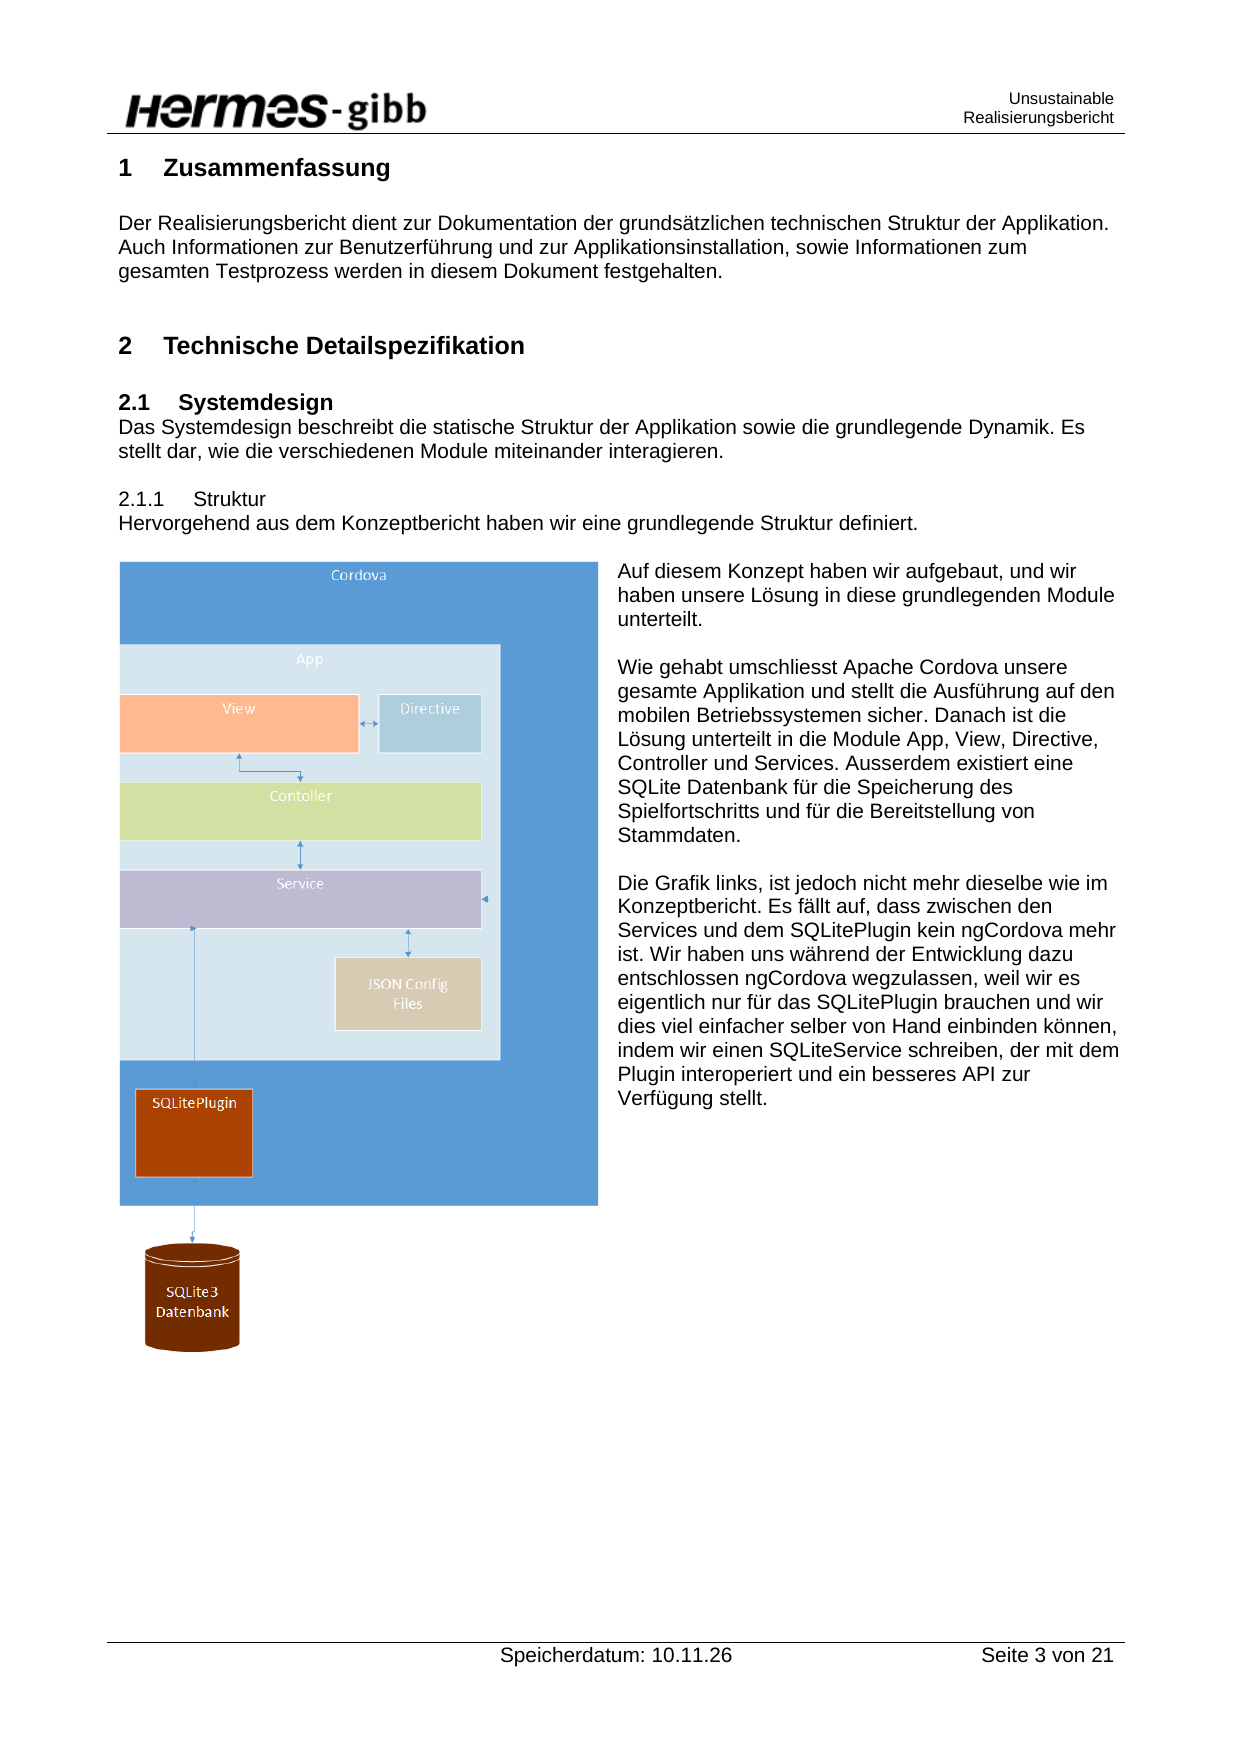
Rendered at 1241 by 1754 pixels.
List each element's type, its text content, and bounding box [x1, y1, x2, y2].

subtitle Struktur [118, 487, 1122, 511]
text Das Systemdesign beschreibt die statische Struktur der Applikation sowie die grundlegende Dynamik. Es stellt dar, wie die verschiedenen Module miteinander interagieren. [118, 415, 1122, 463]
text Hervorgehend aus dem Konzeptbericht haben wir eine grundlegende Struktur definiert. [118, 511, 1122, 535]
subtitle Systemdesign [118, 389, 1122, 415]
text Wie gehabt umschliesst Apache Cordova unsere gesamte Applikation und stellt die Ausführung auf den mobilen Betriebssystemen sicher. Danach ist die Lösung unterteilt in die Module App, View, Directive, Controller und Services. Ausserdem existiert eine SQLite Datenbank für die Speicherung des Spielfortschritts und für die Bereitstellung von Stammdaten. [599, 655, 1122, 846]
text Auf diesem Konzept haben wir aufgebaut, und wir haben unsere Lösung in diese grundlegenden Module unterteilt. [599, 559, 1122, 631]
text Der Realisierungsbericht dient zur Dokumentation der grundsätzlichen technischen Struktur der Applikation. Auch Informationen zur Benutzerführung und zur Applikationsinstallation, sowie Informationen zum gesamten Testprozess werden in diesem Dokument festgehalten. [118, 211, 1122, 283]
picture [118, 559, 599, 1353]
text Die Grafik links, ist jedoch nicht mehr dieselbe wie im Konzeptbericht. Es fällt auf, dass zwischen den Services und dem SQLitePlugin kein ngCordova mehr ist. Wir haben uns während der Entwicklung dazu entschlossen ngCordova wegzulassen, weil wir es eigentlich nur für das SQLitePlugin brauchen und wir dies viel einfacher selber von Hand einbinden können, indem wir einen SQLiteService schreiben, der mit dem Plugin interoperiert und ein besseres API zur Verfügung stellt. [599, 870, 1122, 1110]
subtitle Zusammenfassung [118, 153, 1122, 181]
subtitle Technische Detailspezifikation [118, 331, 1122, 359]
